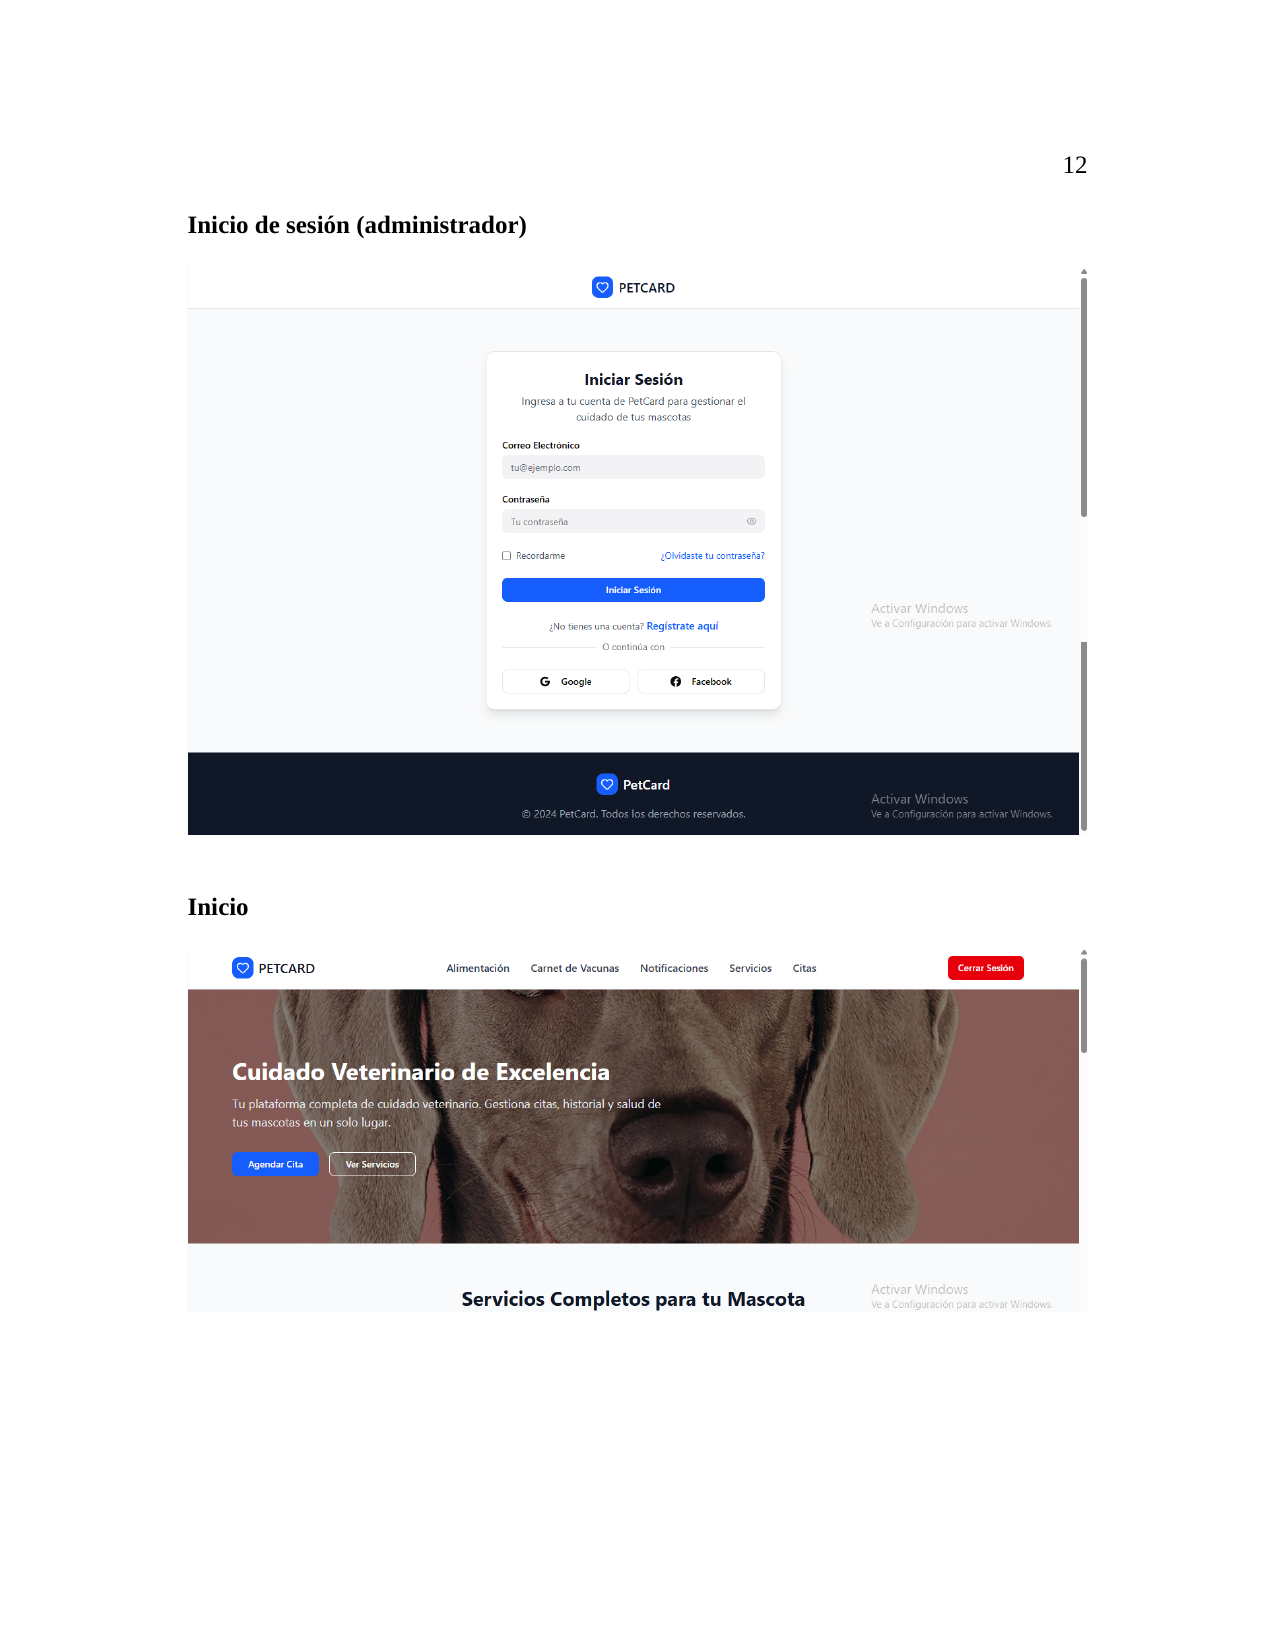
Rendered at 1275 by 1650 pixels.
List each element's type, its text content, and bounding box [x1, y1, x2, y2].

picture [187, 267, 1088, 835]
subtitle Inicio [187, 892, 1087, 921]
picture [187, 949, 1088, 1312]
subtitle Inicio de sesión (administrador) [187, 210, 1087, 239]
